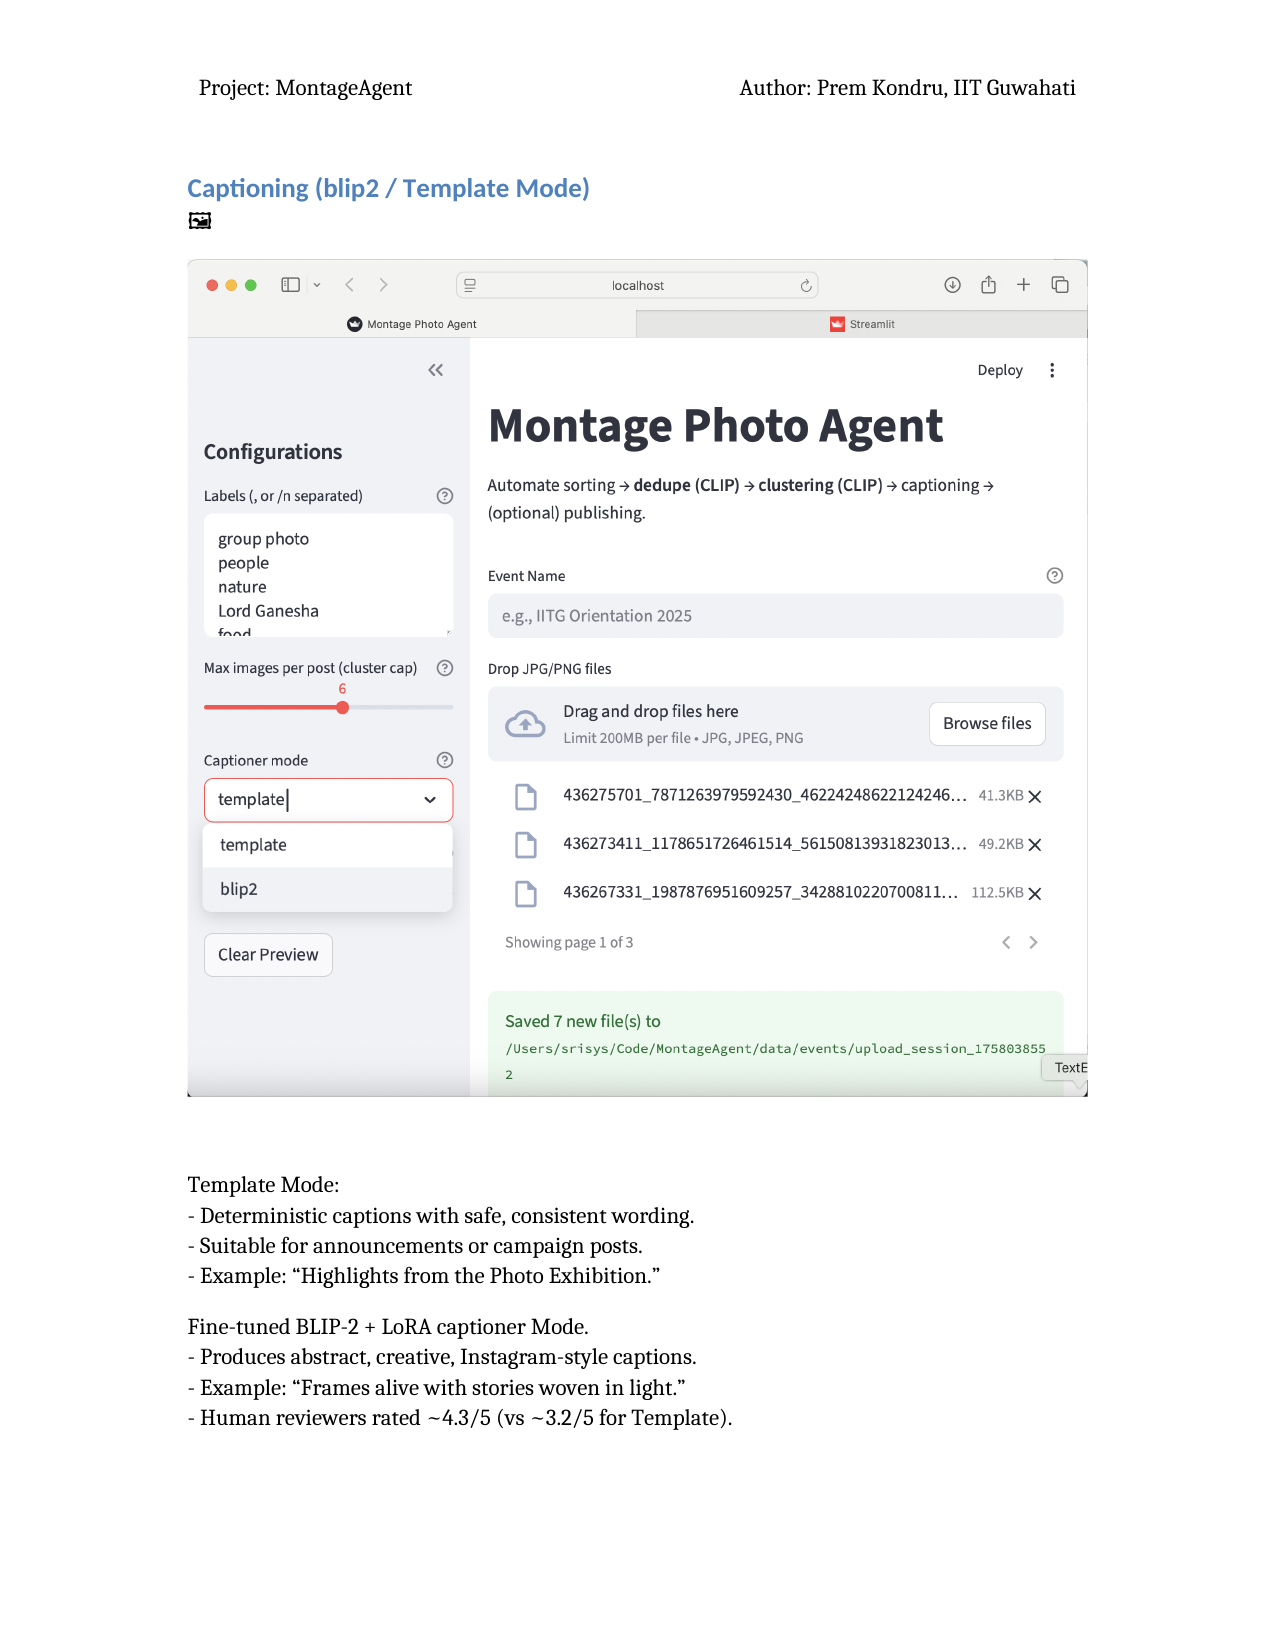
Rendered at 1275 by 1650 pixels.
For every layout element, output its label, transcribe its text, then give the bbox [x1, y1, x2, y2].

text 🖼️ [187, 209, 1087, 235]
text Template Mode: [187, 1172, 1087, 1198]
text - Deterministic captions with safe, consistent wording. - Suitable for announcements or campaign posts. - Example: “Highlights from the Photo Exhibition.” [187, 1202, 1087, 1289]
picture [187, 259, 1088, 1097]
text Fine-tuned BLIP-2 + LoRA captioner Mode. - Produces abstract, creative, Instagram-style captions. - Example: “Frames alive with stories woven in light.” - Human reviewers rated ~4.3/5 (vs ~3.2/5 for Template). [187, 1314, 1087, 1431]
subtitle Captioning (blip2 / Template Mode) [187, 171, 1087, 204]
